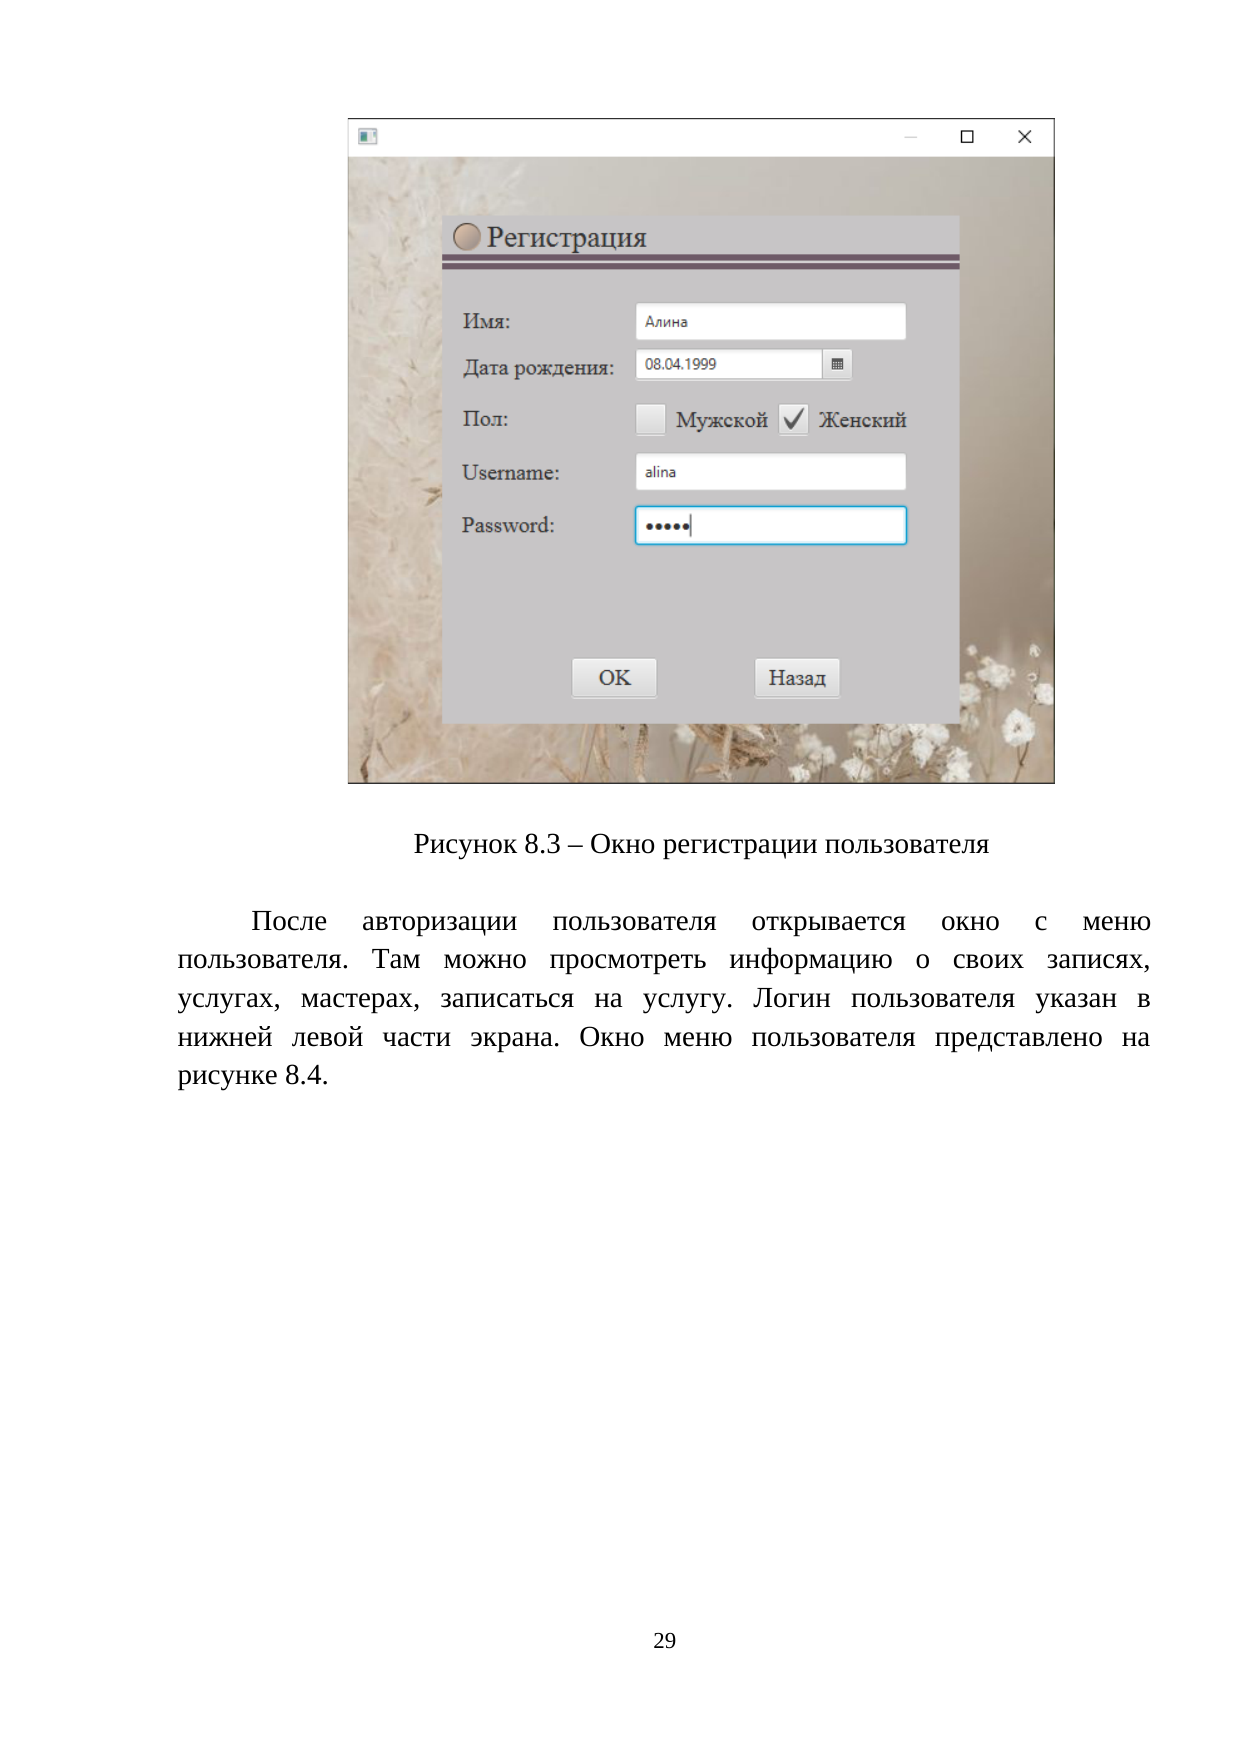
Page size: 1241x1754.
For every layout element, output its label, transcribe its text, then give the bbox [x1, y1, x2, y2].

text Рисунок 8.3 – Окно регистрации пользователя [177, 826, 1152, 859]
text После авторизации пользователя открывается окно с меню пользователя. Там можно просмотреть информацию о своих записях, услугах, мастерах, записаться на услугу. Логин пользователя указан в нижней левой части экрана. Окно меню пользователя представлено на рисунке 8.4. [177, 903, 1152, 1091]
picture [347, 118, 1055, 784]
